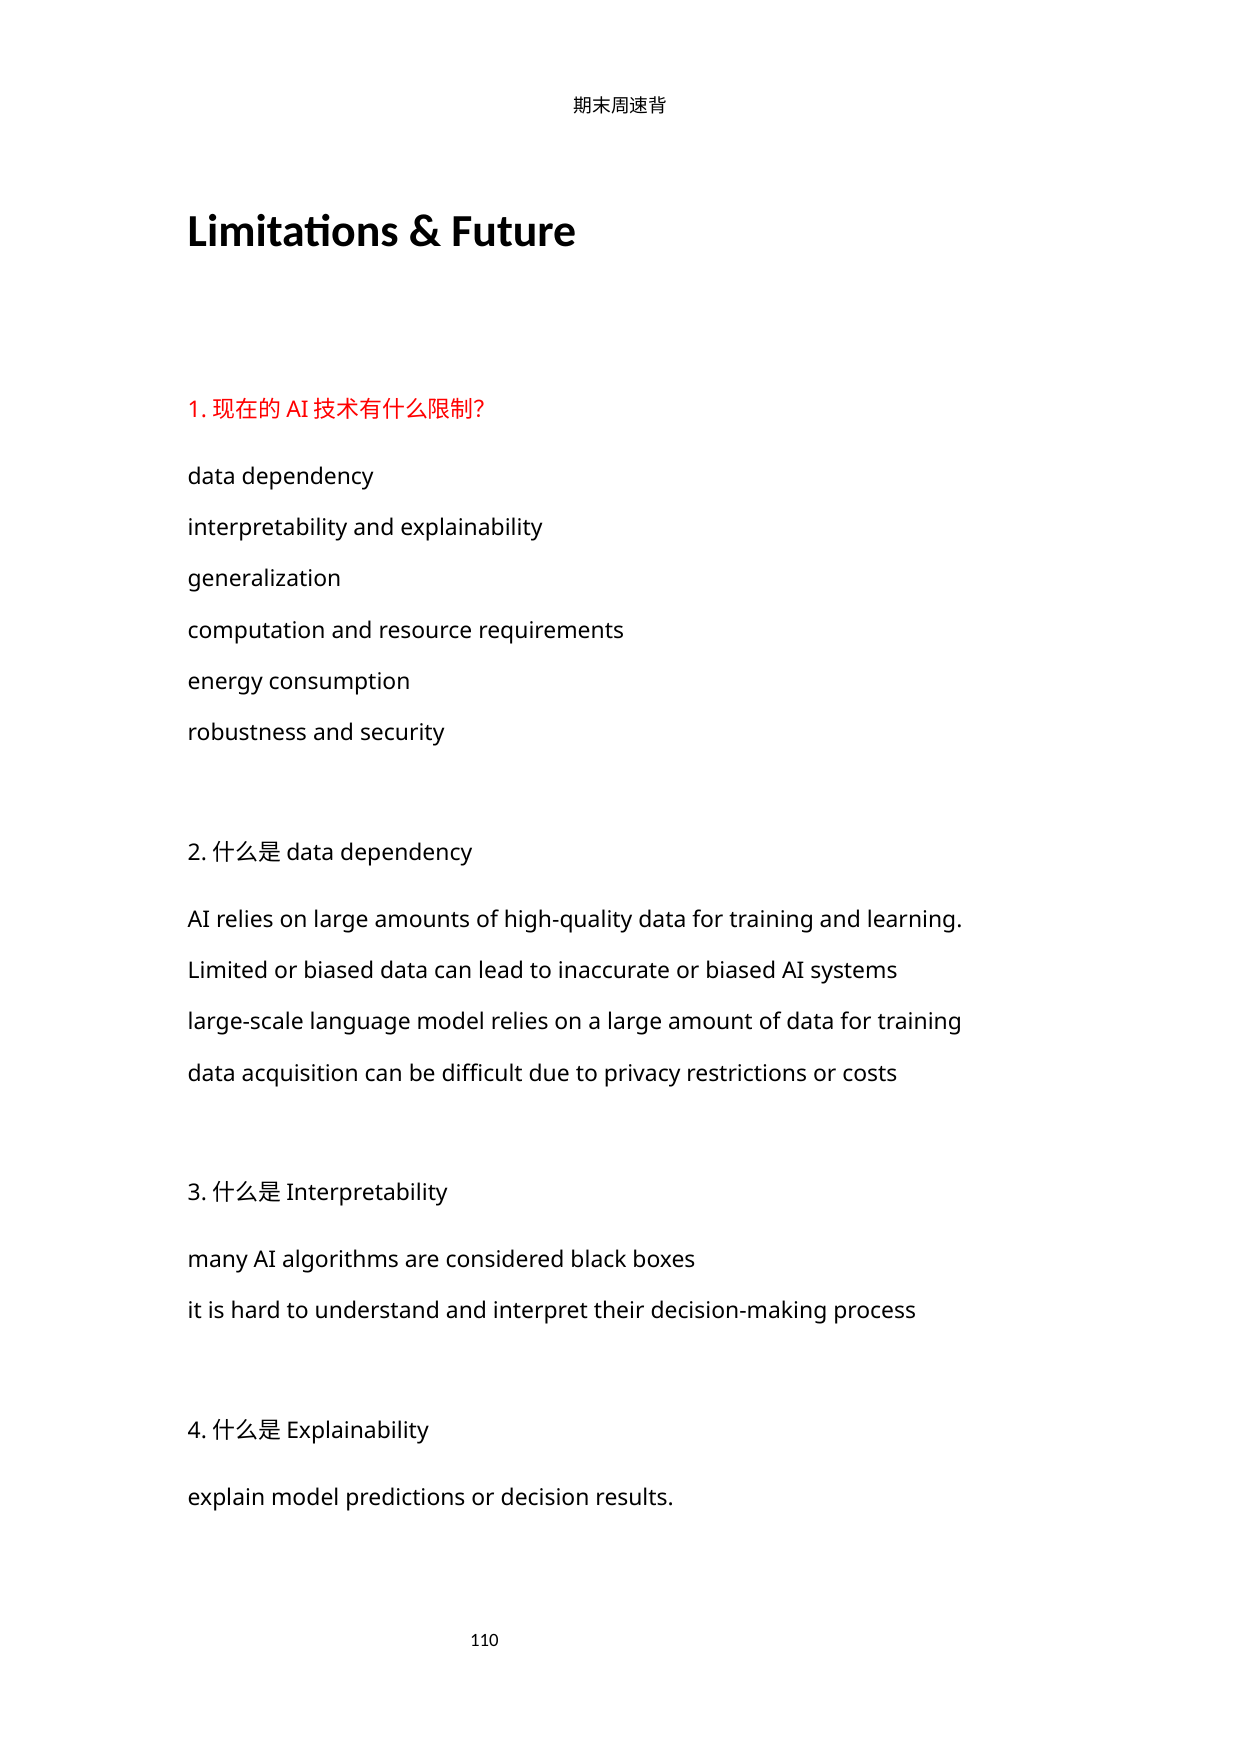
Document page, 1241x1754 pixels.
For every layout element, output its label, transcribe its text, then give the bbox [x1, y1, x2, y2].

text AI relies on large amounts of high-quality data for training and learning. [187, 902, 1053, 934]
text explain model predictions or decision results. [187, 1480, 1053, 1513]
text robustness and security [187, 715, 1053, 748]
text 3. 什么是Interpretability [187, 1158, 1053, 1223]
text computation and resource requirements [187, 613, 1053, 645]
text 2. 什么是data dependency [187, 818, 1053, 883]
text 1. 现在的AI技术有什么限制？ [187, 375, 1053, 440]
text large-scale language model relies on a large amount of data for training [187, 1004, 1053, 1037]
subtitle Limitations & Future [187, 197, 1053, 262]
text interpretability and explainability [187, 510, 1053, 543]
text generalization [187, 562, 1053, 594]
text 4. 什么是Explainability [187, 1396, 1053, 1461]
text Limited or biased data can lead to inaccurate or biased AI systems [187, 953, 1053, 986]
text it is hard to understand and interpret their decision-making process [187, 1294, 1053, 1326]
text data acquisition can be difficult due to privacy restrictions or costs [187, 1056, 1053, 1088]
text many AI algorithms are considered black boxes [187, 1242, 1053, 1275]
text energy consumption [187, 664, 1053, 697]
text data dependency [187, 459, 1053, 492]
